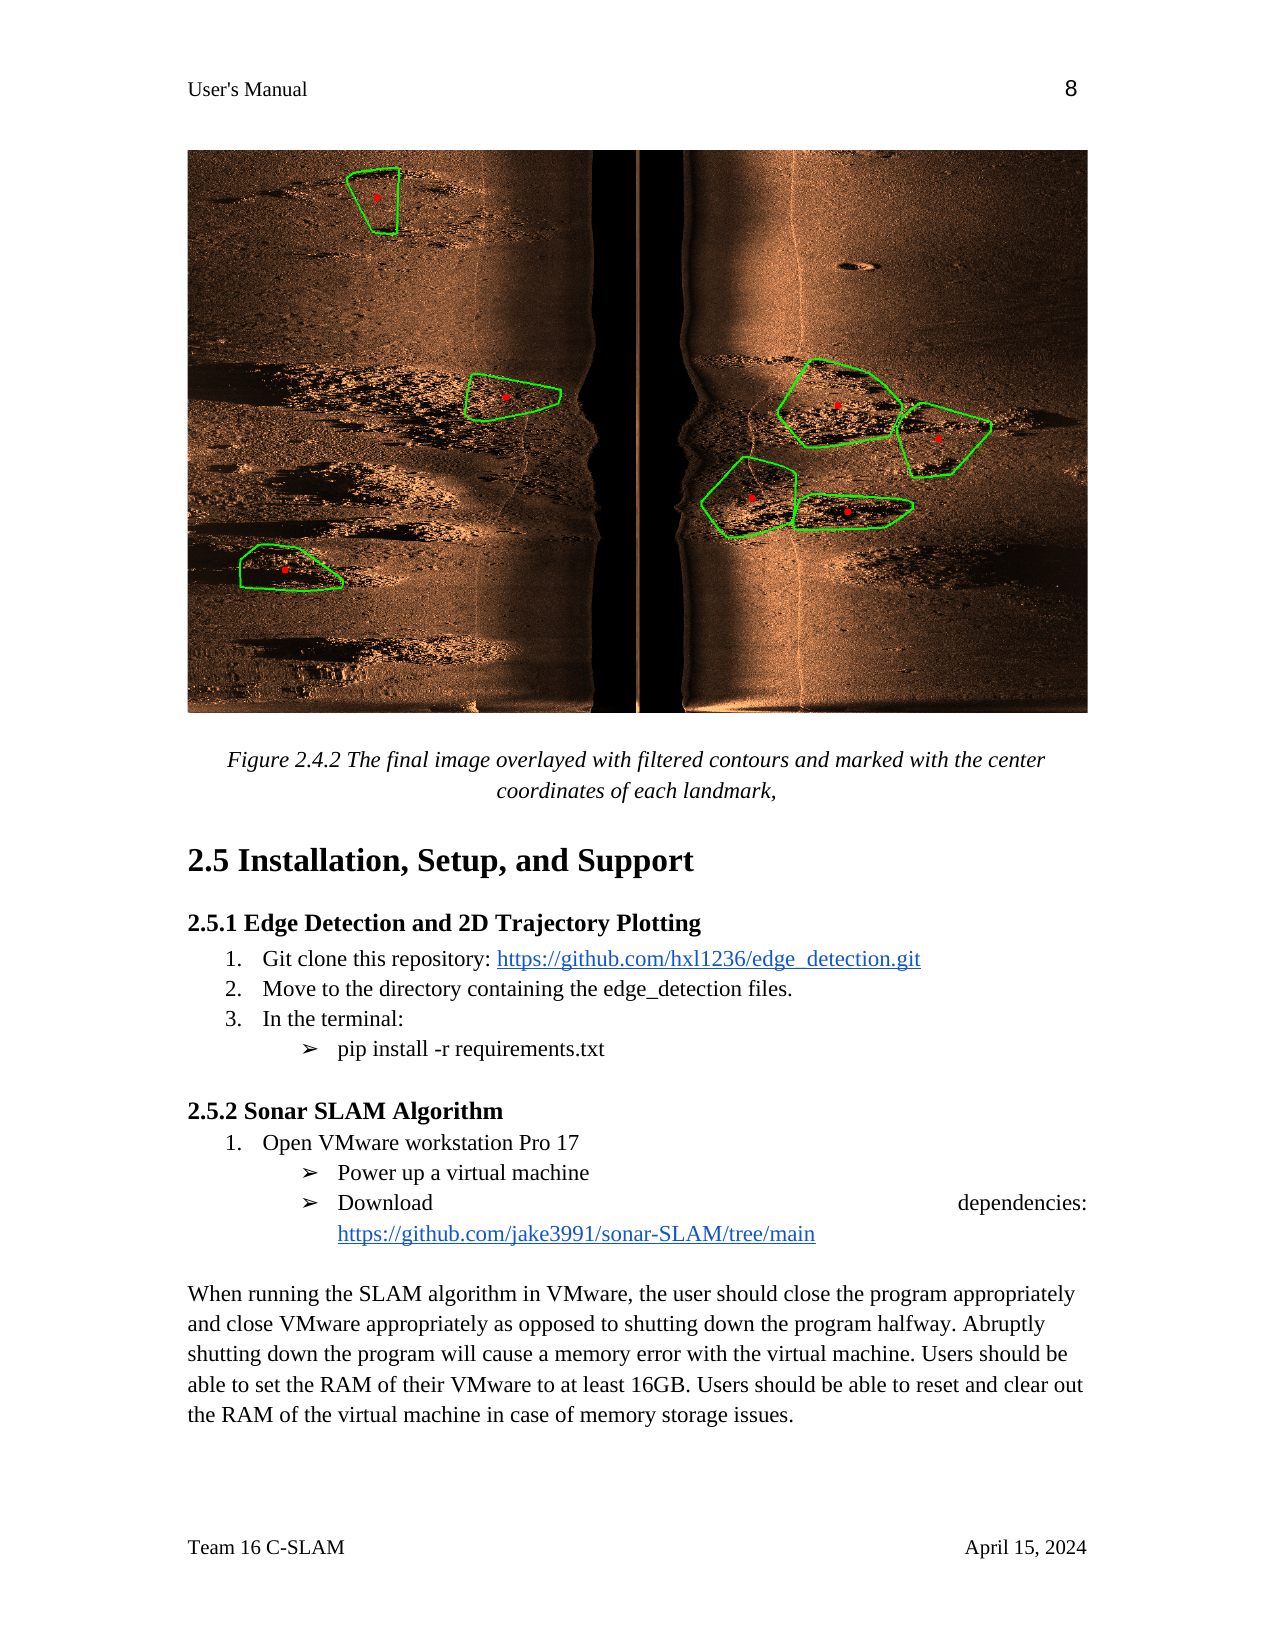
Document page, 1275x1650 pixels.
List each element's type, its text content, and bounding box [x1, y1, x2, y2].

text 2.5.2 Sonar SLAM Algorithm [187, 1096, 1087, 1125]
list Download dependencies: https://github.com/jake3991/sonar-SLAM/tree/main [300, 1189, 1087, 1246]
list Move to the directory containing the edge_detection files. [225, 975, 1087, 1001]
picture [187, 150, 1088, 713]
text When running the SLAM algorithm in VMware, the user should close the program appropriately and close VMware appropriately as opposed to shutting down the program halfway. Abruptly shutting down the program will cause a memory error with the virtual machine. Users should be able to set the RAM of their VMware to at least 16GB. Users should be able to reset and clear out the RAM of the virtual machine in case of memory storage issues. [187, 1280, 1087, 1427]
list Power up a virtual machine [300, 1159, 1087, 1186]
subtitle 2.5 Installation, Setup, and Support [187, 840, 1087, 879]
text Figure 2.4.2 The final image overlayed with filtered contours and marked with the center coordinates of each landmark, [187, 747, 1087, 803]
list pip install -r requirements.txt [300, 1036, 1087, 1062]
list In the terminal: [225, 1005, 1087, 1032]
subtitle 2.5.1 Edge Detection and 2D Trajectory Plotting [187, 908, 1087, 937]
list Open VMware workstation Pro 17 [225, 1129, 1087, 1155]
list Git clone this repository: https://github.com/hxl1236/edge_detection.git [225, 945, 1087, 971]
